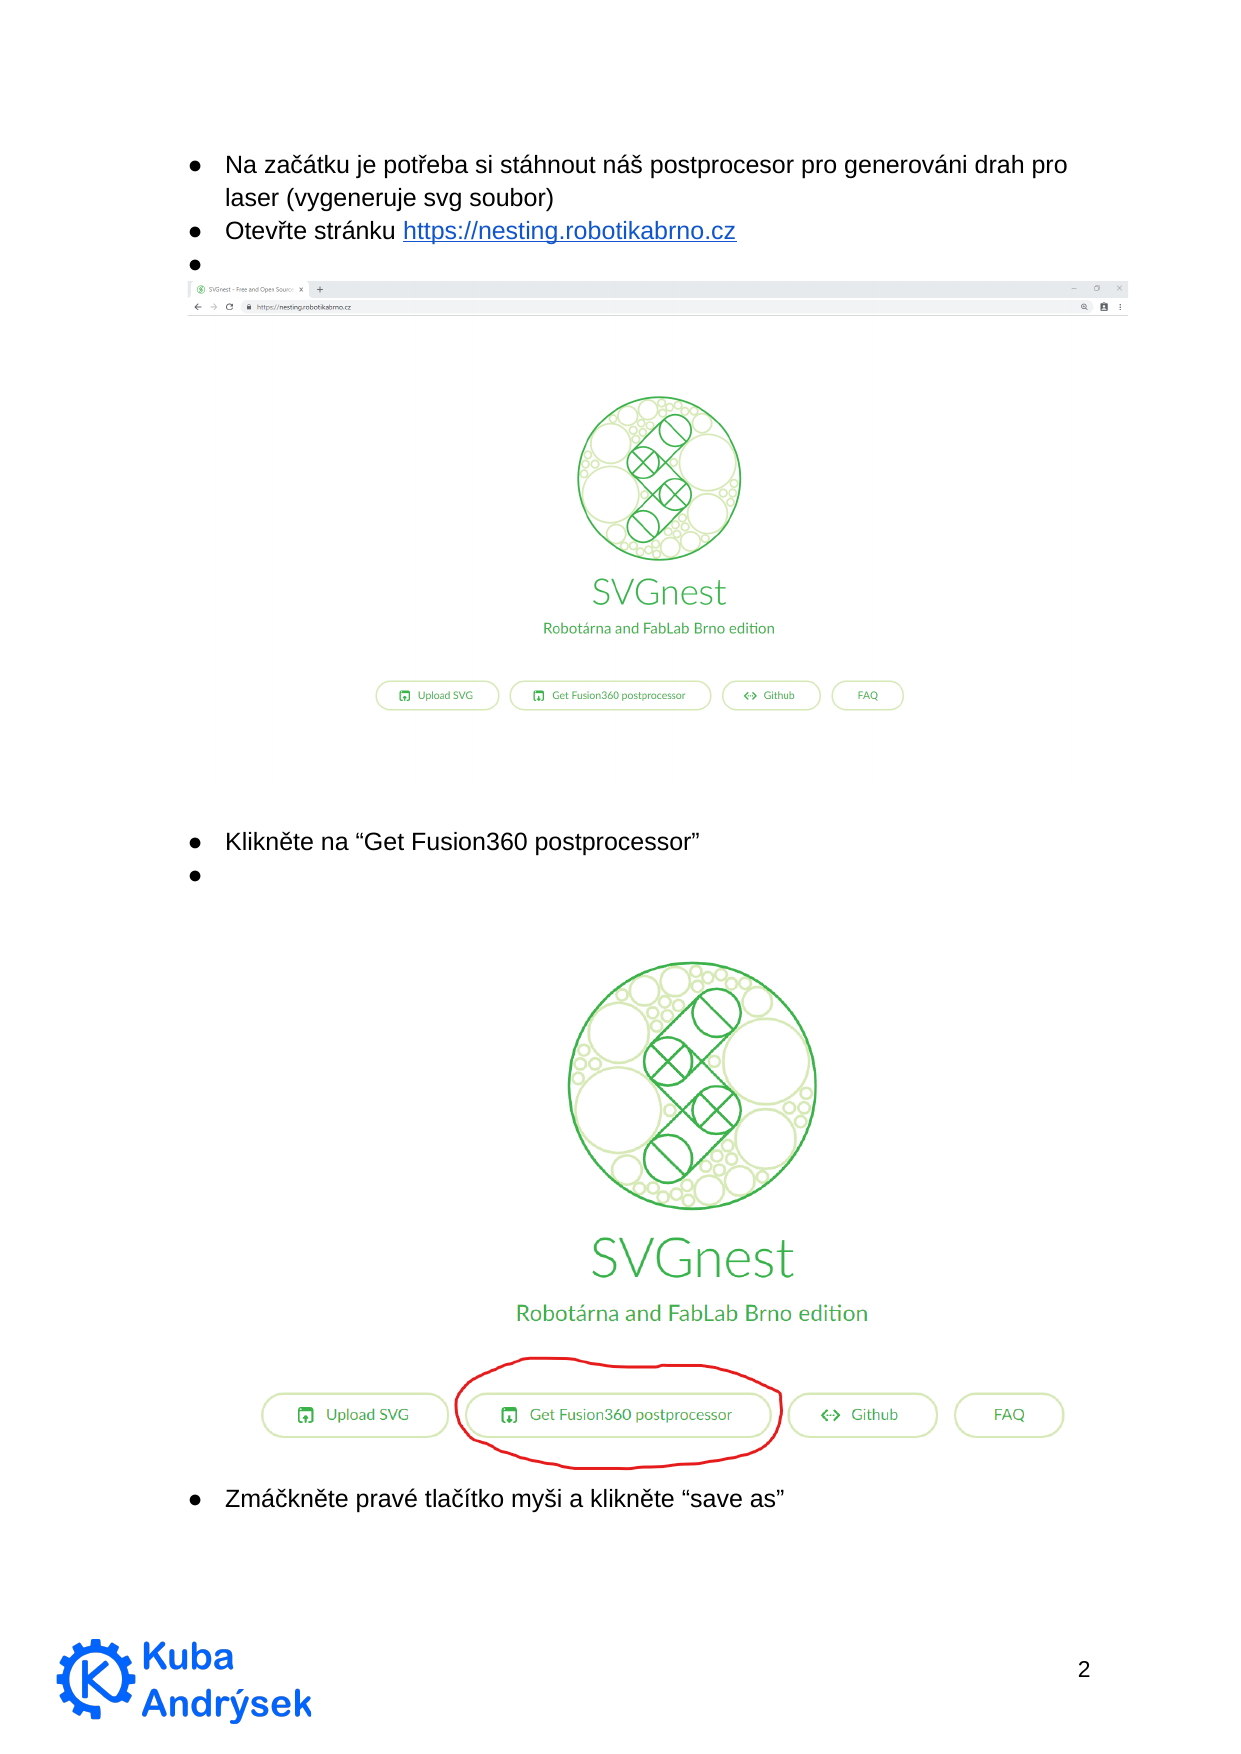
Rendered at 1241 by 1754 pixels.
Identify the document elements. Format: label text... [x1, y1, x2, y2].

list Klikněte na “Get Fusion360 postprocessor” [187, 827, 1090, 856]
picture [187, 281, 1129, 790]
picture [56, 1639, 312, 1724]
picture [187, 892, 1129, 1480]
list Otevřte stránku https://nesting.robotikabrno.cz [187, 216, 1090, 245]
list Zmáčkněte pravé tlačítko myši a klikněte “save as” [187, 1484, 1090, 1513]
list Na začátku je potřeba si stáhnout náš postprocesor pro generováni drah pro laser (vygeneruje svg soubor) [187, 150, 1090, 212]
